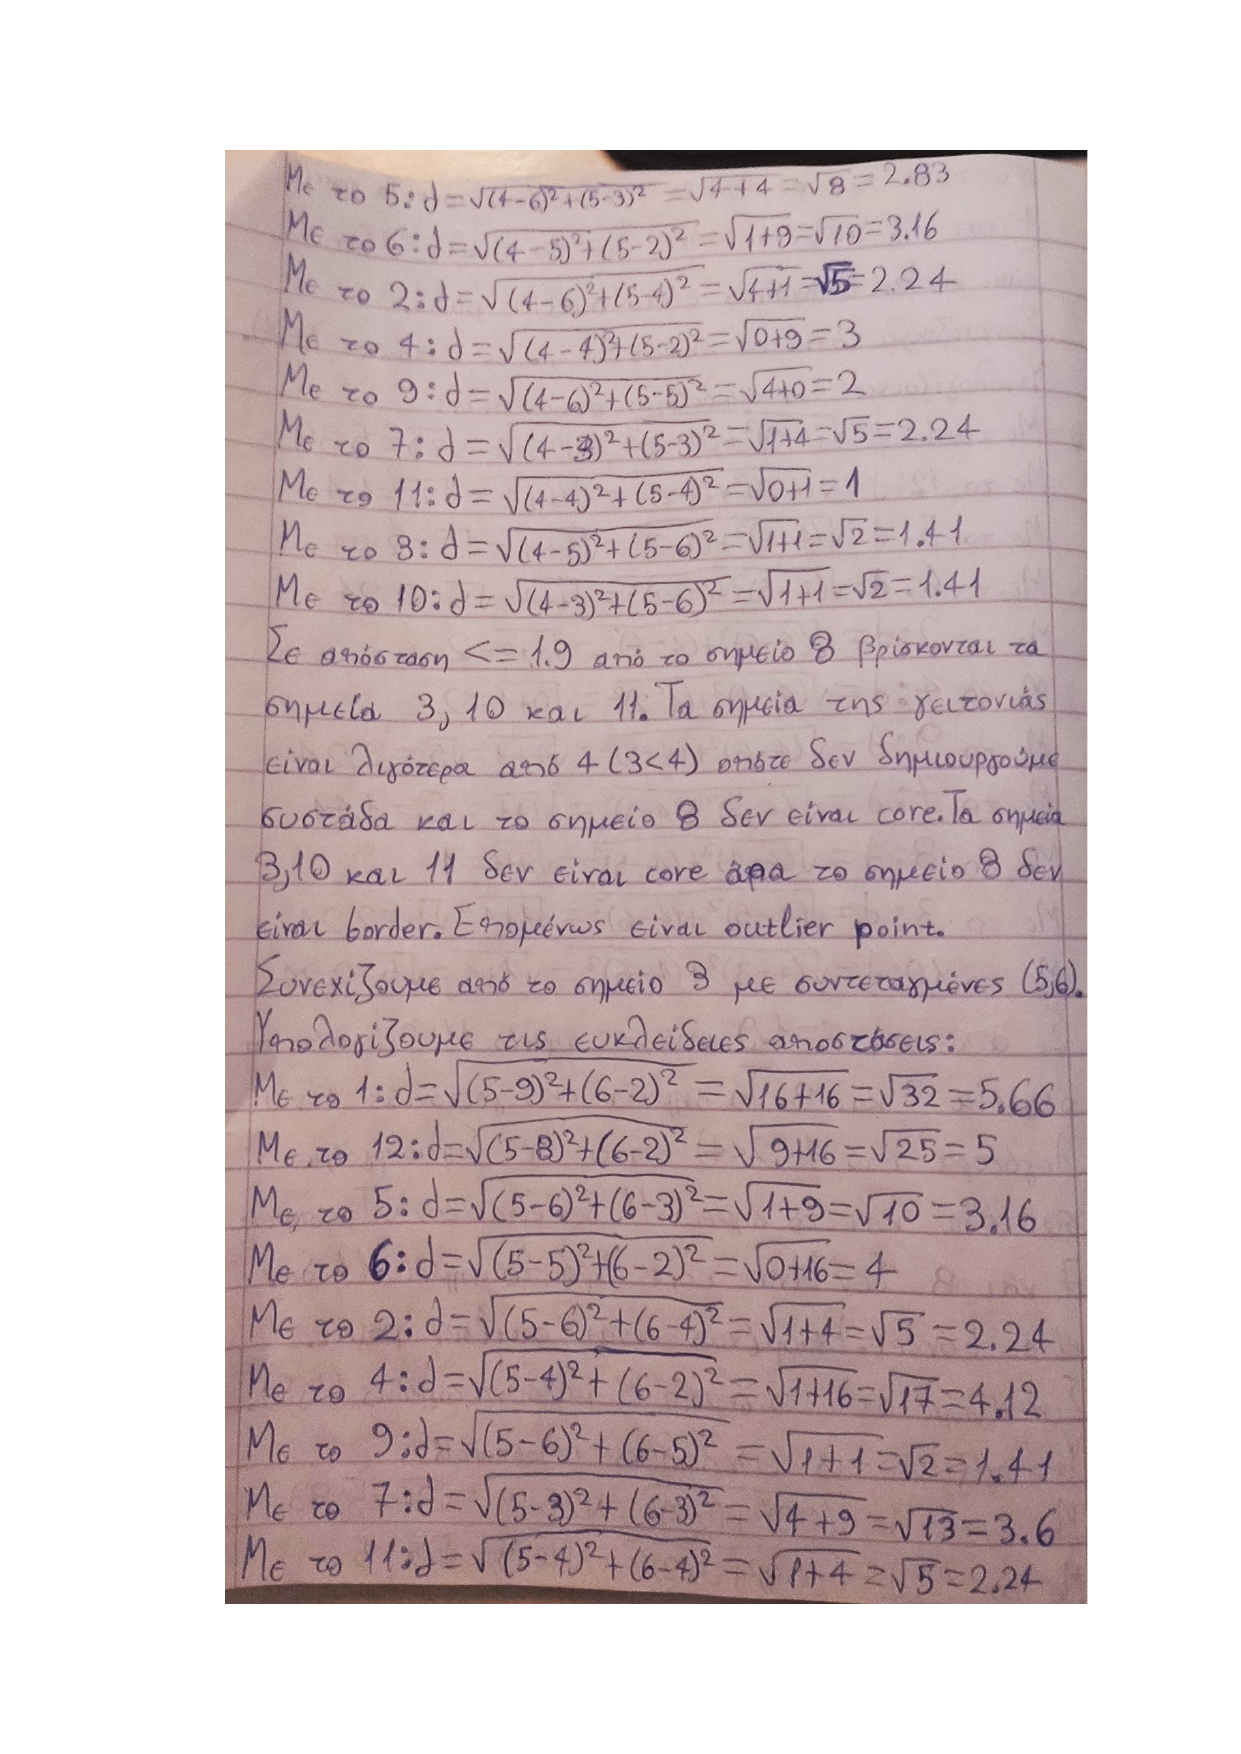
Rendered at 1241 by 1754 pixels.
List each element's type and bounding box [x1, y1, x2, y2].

picture [225, 150, 1088, 1604]
